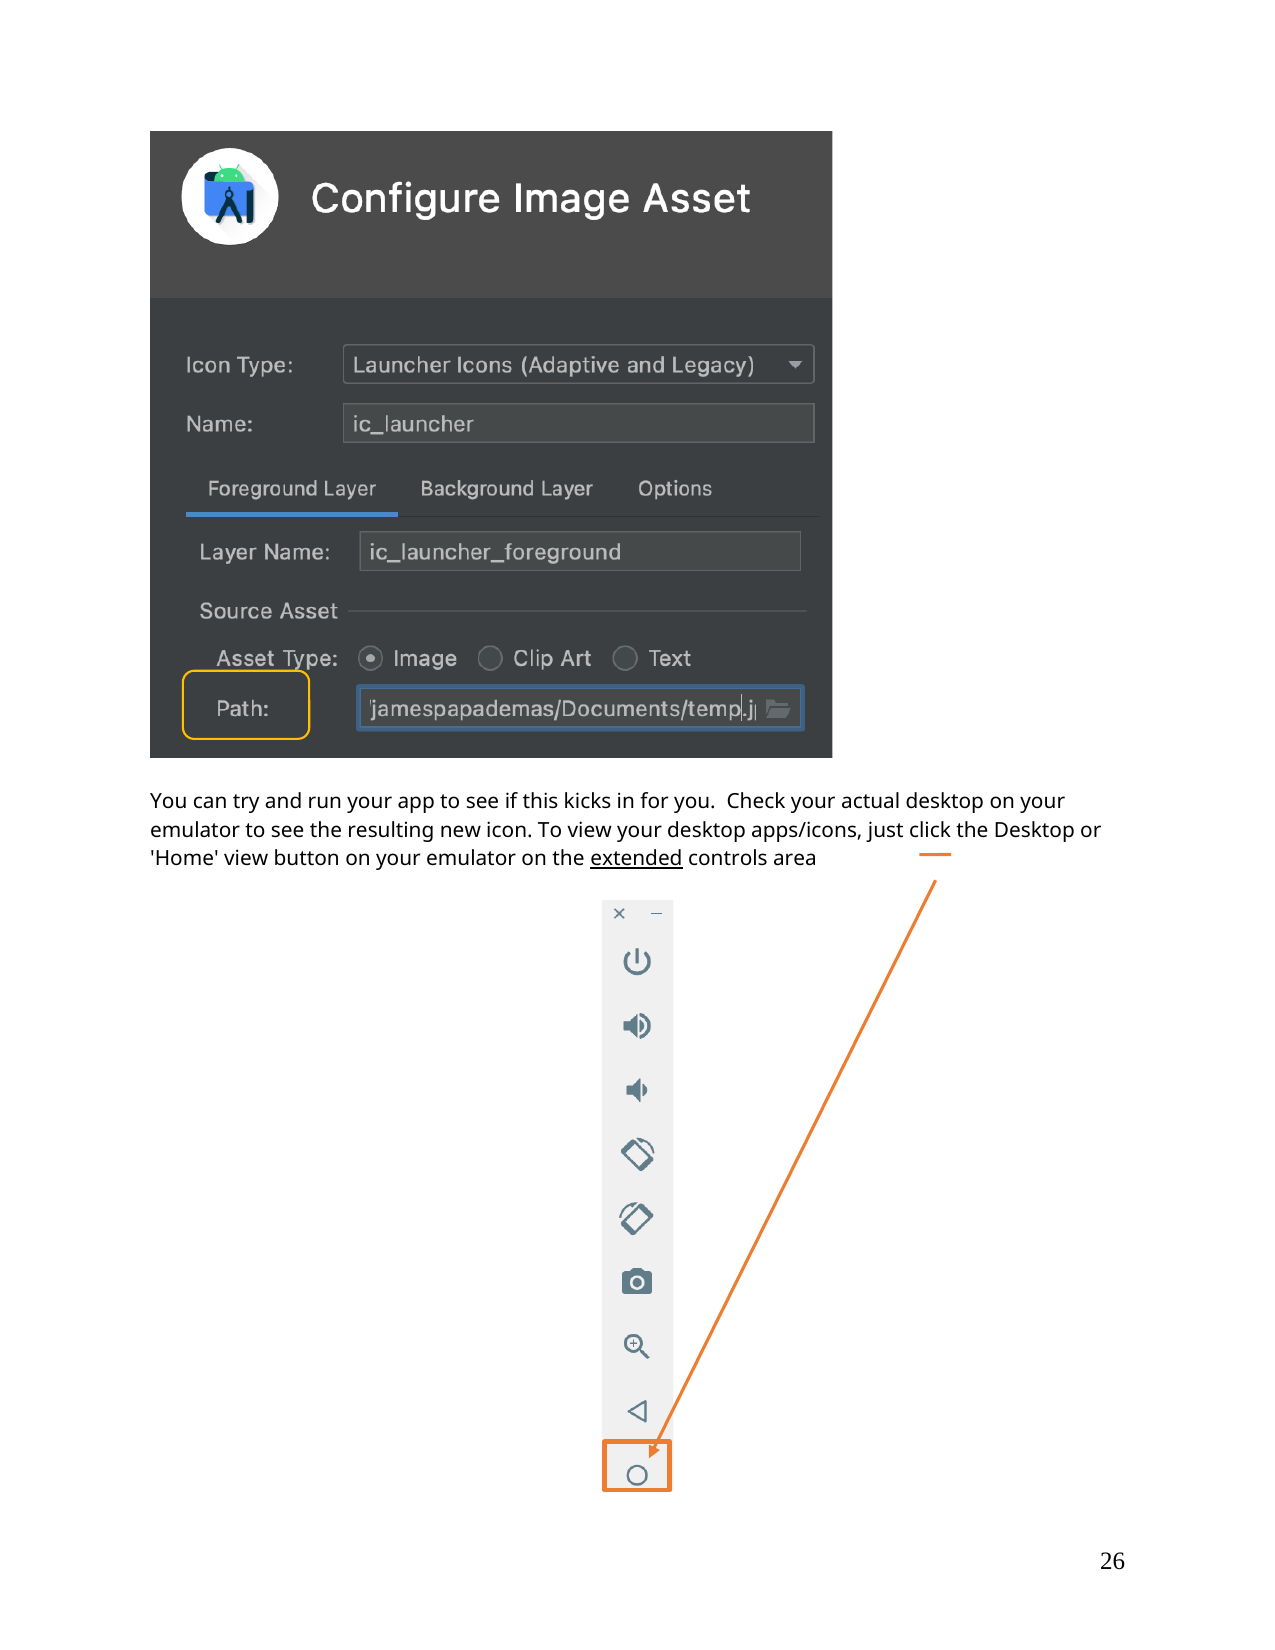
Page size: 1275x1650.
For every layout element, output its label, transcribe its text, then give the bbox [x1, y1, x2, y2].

picture [150, 131, 833, 758]
picture [607, 1444, 667, 1488]
text You can try and run your app to see if this kicks in for you. Check your actual desktop on your emulator to see the resulting new icon. To view your desktop apps/icons, just click the Desktop or 'Home' view button on your emulator on the extended controls area [150, 786, 1125, 872]
picture [661, 1414, 674, 1491]
picture [601, 900, 674, 1491]
